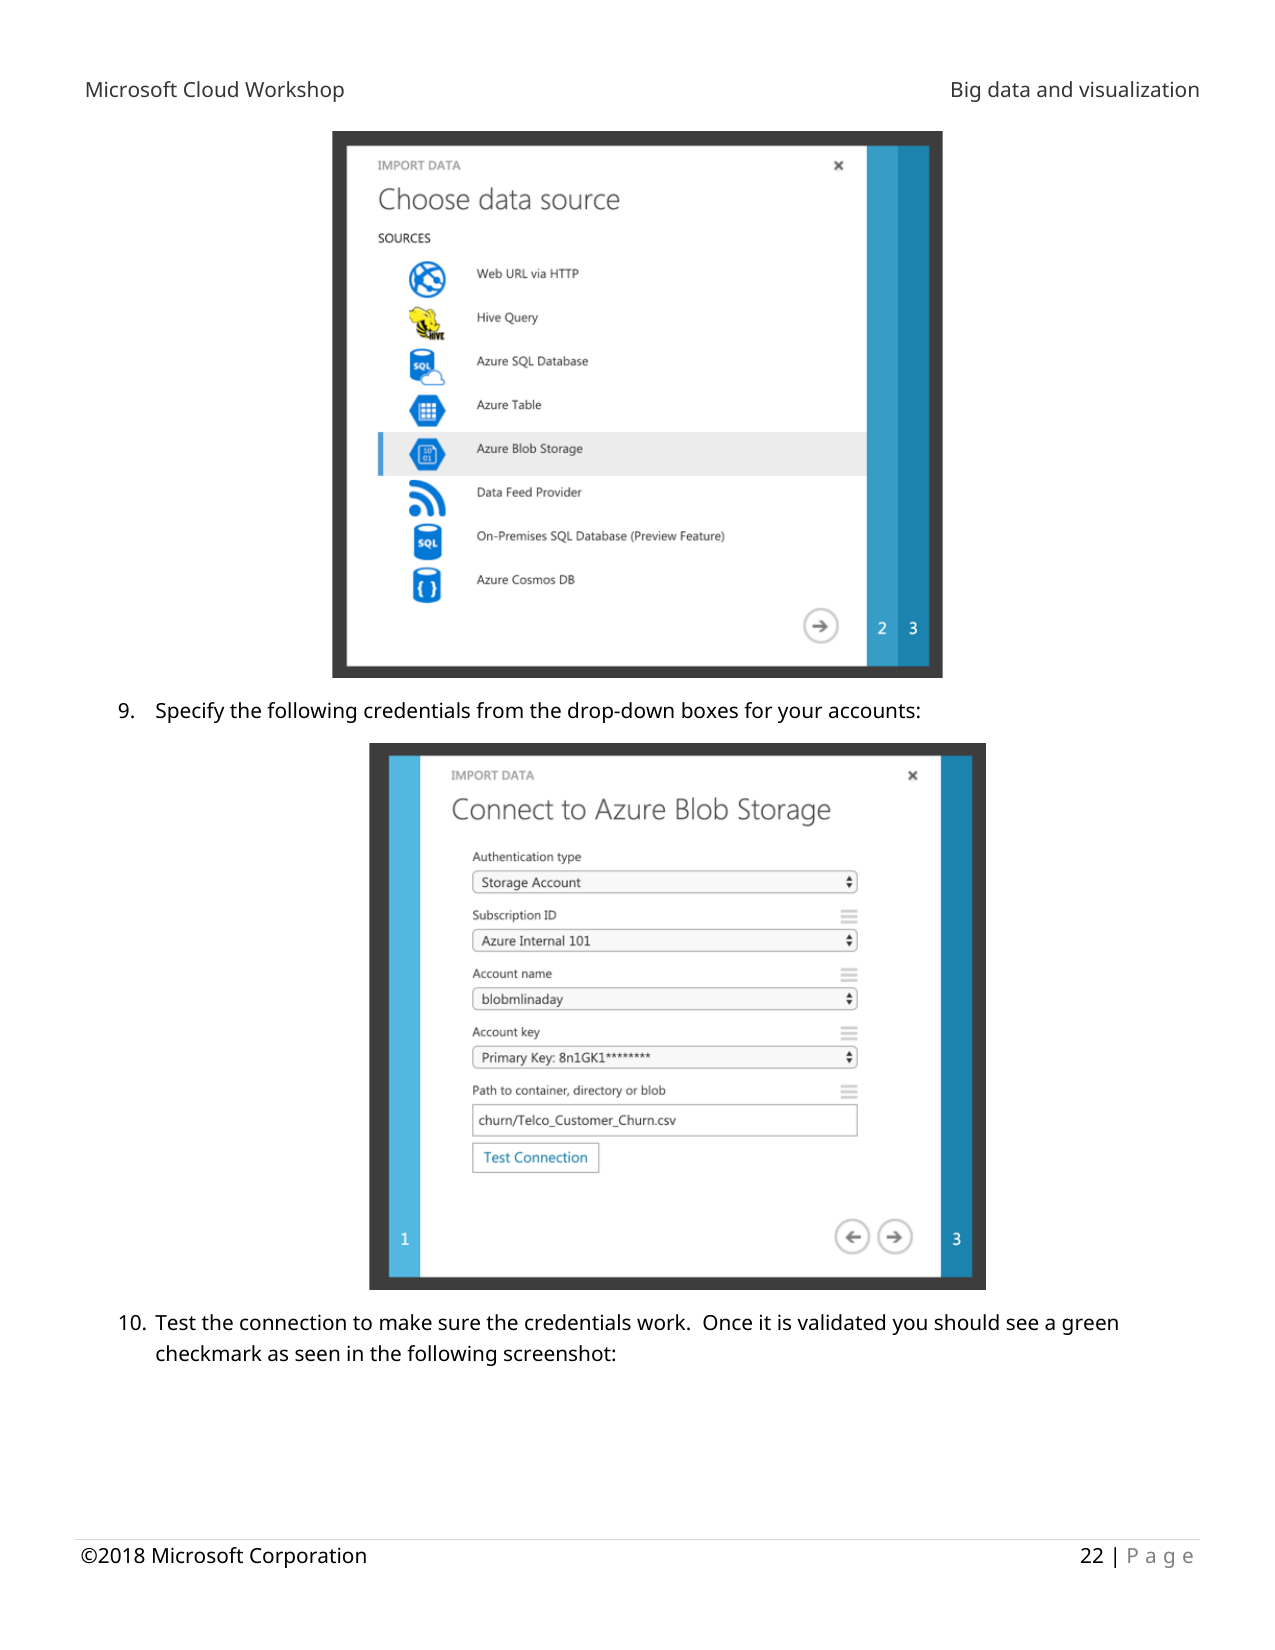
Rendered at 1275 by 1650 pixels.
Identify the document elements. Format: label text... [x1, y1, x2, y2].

picture [369, 743, 986, 1290]
picture [332, 131, 943, 678]
list Specify the following credentials from the drop-down boxes for your accounts: [118, 697, 1200, 725]
list Test the connection to make sure the credentials work. Once it is validated you should see a green checkmark as seen in the following screenshot: [118, 1308, 1200, 1368]
